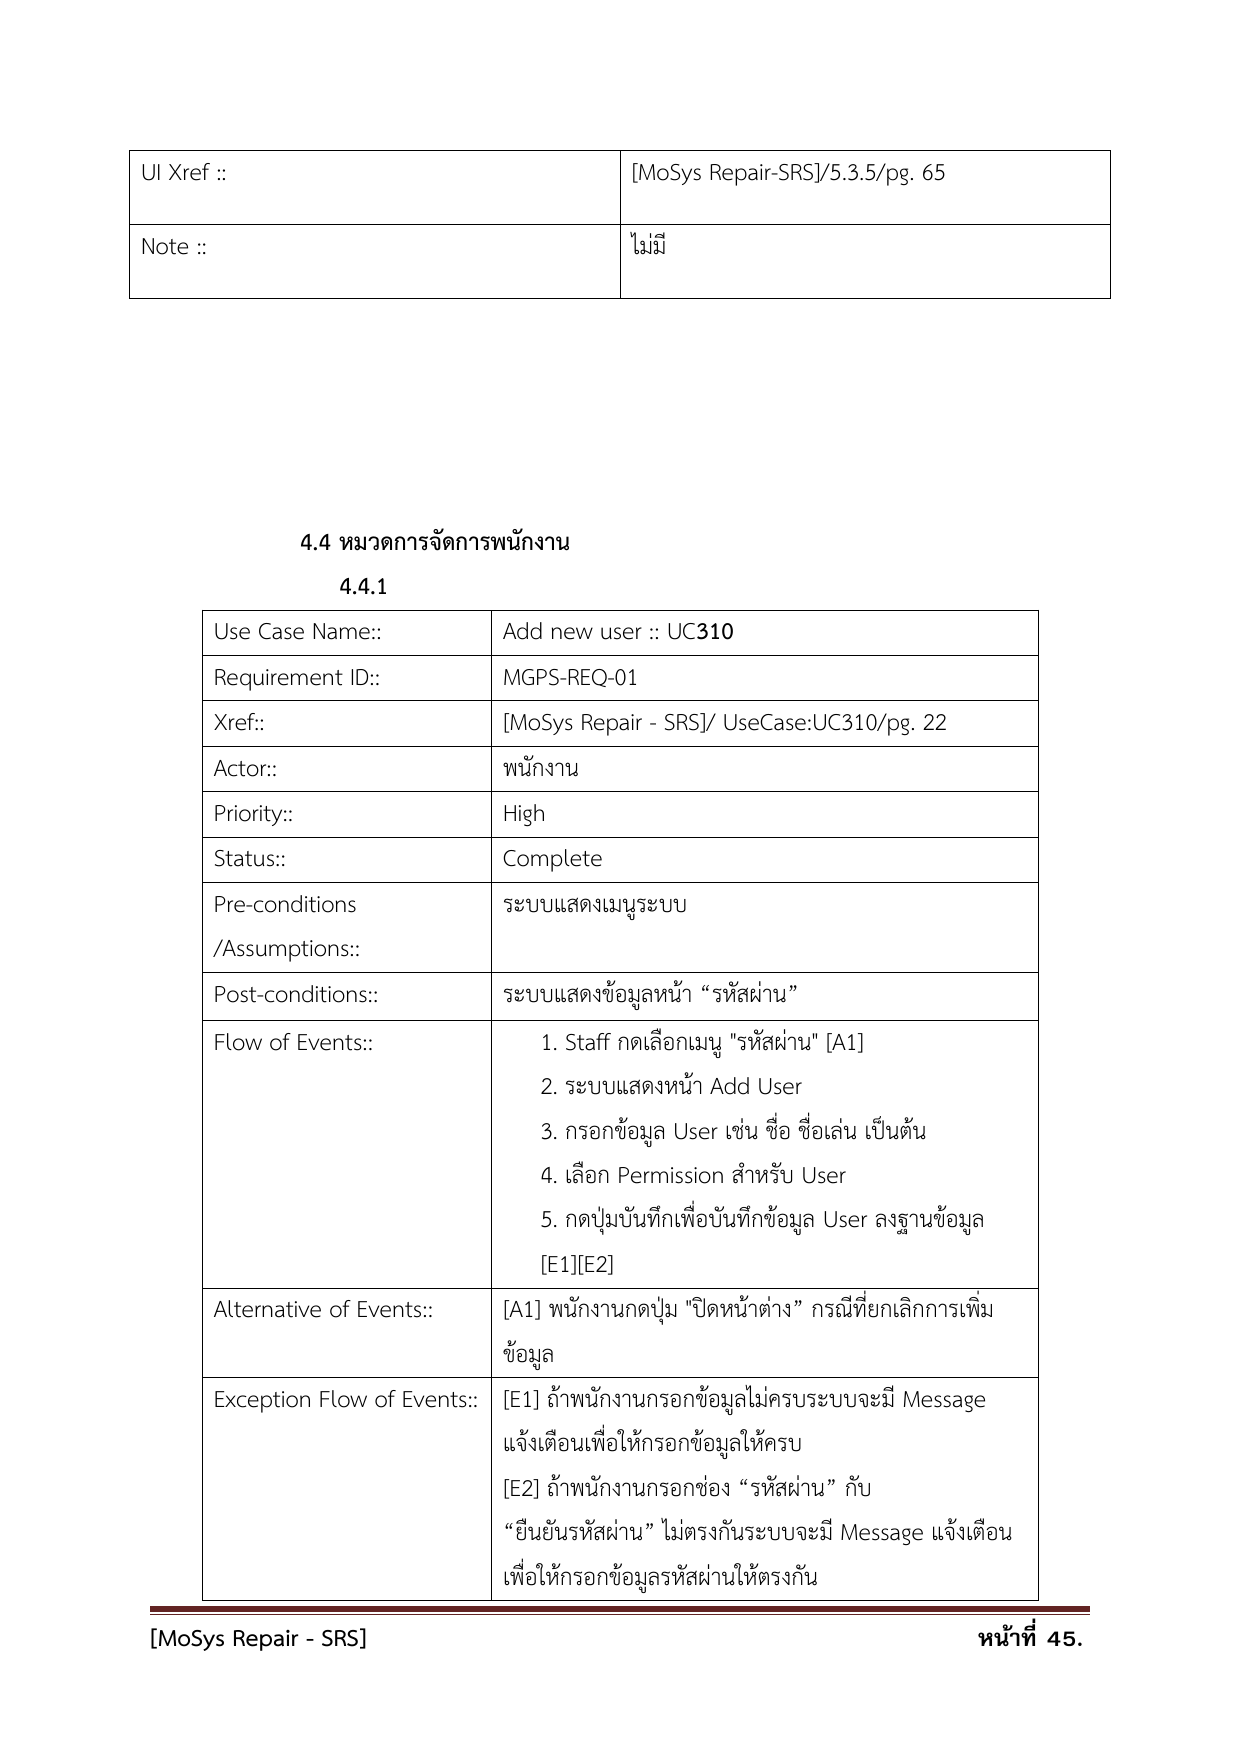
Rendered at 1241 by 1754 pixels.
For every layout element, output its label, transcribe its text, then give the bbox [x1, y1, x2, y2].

table_cell Exception Flow of Events:: [203, 1378, 491, 1600]
table_cell Complete [492, 838, 1038, 882]
table_cell Pre-conditions /Assumptions:: [203, 883, 491, 972]
table_cell Requirement ID:: [203, 656, 491, 700]
table_cell ไม่มี [621, 225, 1110, 298]
table_cell Xref:: [203, 701, 491, 746]
text 4.4.1 [339, 565, 1090, 609]
table_cell [A1] พนักงานกดปุ่ม "ปิดหน้าต่าง” กรณีที่ยกเลิกการเพิ่มข้อมูล [492, 1289, 1038, 1377]
table_cell Status:: [203, 838, 491, 882]
table_cell Alternative of Events:: [203, 1289, 491, 1377]
table_header Use Case Name:: [203, 611, 491, 655]
table_cell [MoSys Repair - SRS]/ UseCase:UC310/pg. 22 [492, 701, 1038, 746]
table_cell Note :: [130, 225, 620, 298]
table_cell Flow of Events:: [203, 1021, 491, 1287]
table_cell [E1] ถ้าพนักงานกรอกข้อมูลไม่ครบระบบจะมี Message แจ้งเตือนเพื่อให้กรอกข้อมูลให้ครบ [E2] ถ้าพนักงานกรอกช่อง “รหัสผ่าน” กับ “ยืนยันรหัสผ่าน” ไม่ตรงกันระบบจะมี Message แจ้งเตือนเพื่อให้กรอกข้อมูลรหัสผ่านให้ตรงกัน [492, 1378, 1038, 1600]
table_header Add new user :: UC310 [492, 611, 1038, 655]
table_cell UI Xref :: [130, 151, 620, 224]
table_cell ระบบแสดงเมนูระบบ [492, 883, 1038, 972]
list หมวดการจัดการพนักงาน [300, 521, 1090, 565]
table_cell ระบบแสดงข้อมูลหน้า “รหัสผ่าน” [492, 973, 1038, 1020]
table_cell Priority:: [203, 792, 491, 837]
table_cell Post-conditions:: [203, 973, 491, 1020]
table_cell [MoSys Repair-SRS]/5.3.5/pg. 65 [621, 151, 1110, 224]
table_cell MGPS-REQ-01 [492, 656, 1038, 700]
table_cell Actor:: [203, 747, 491, 791]
table_cell พนักงาน [492, 747, 1038, 791]
table_cell High [492, 792, 1038, 837]
table_cell 1. Staff กดเลือกเมนู "รหัสผ่าน" [A1] 2. ระบบแสดงหน้า Add User 3. กรอกข้อมูล User เช่น ชื่อ ชื่อเล่น เป็นต้น 4. เลือก Permission สำหรับ User 5. กดปุ่มบันทึกเพื่อบันทึกข้อมูล User ลงฐานข้อมูล [E1][E2] [492, 1021, 1038, 1287]
